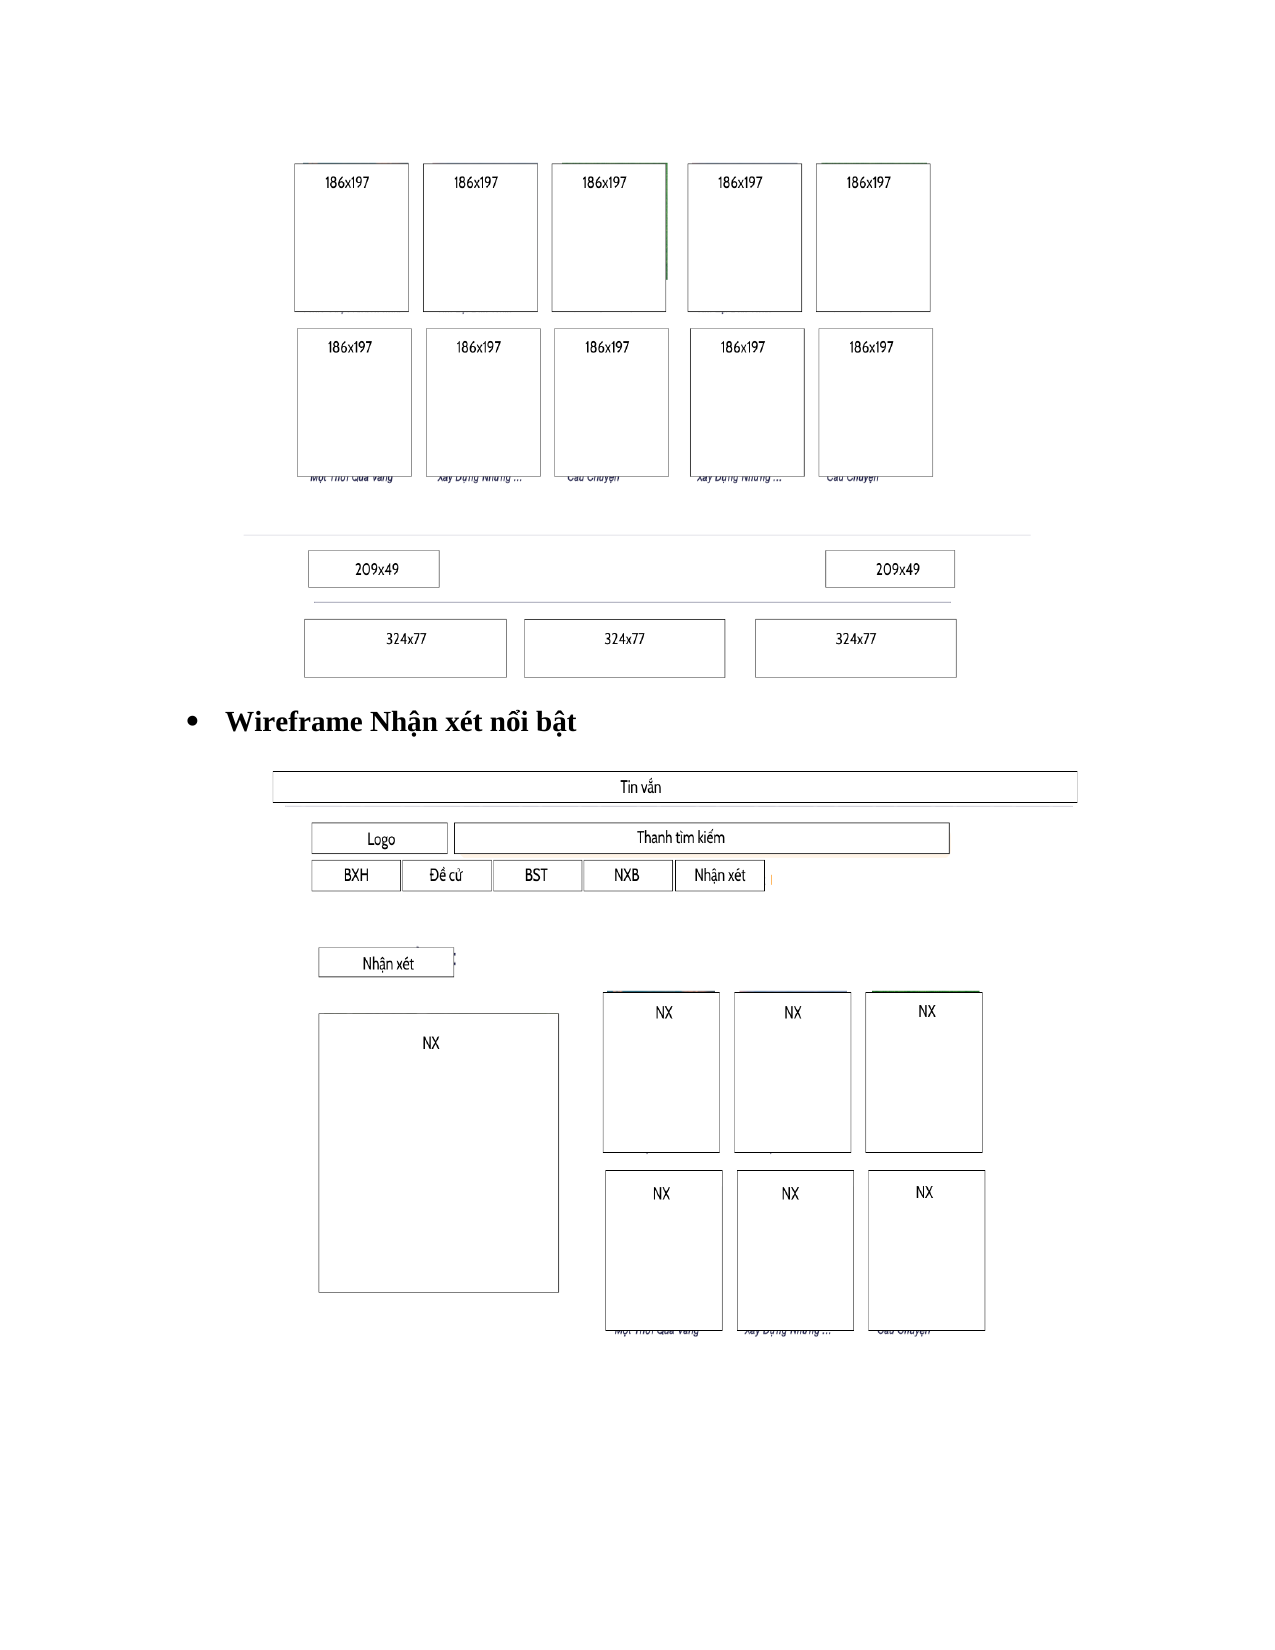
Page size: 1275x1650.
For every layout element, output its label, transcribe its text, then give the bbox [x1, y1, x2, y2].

picture [272, 771, 1078, 1358]
picture [243, 150, 1032, 705]
list Wireframe Nhận xét nổi bật [187, 704, 1125, 738]
